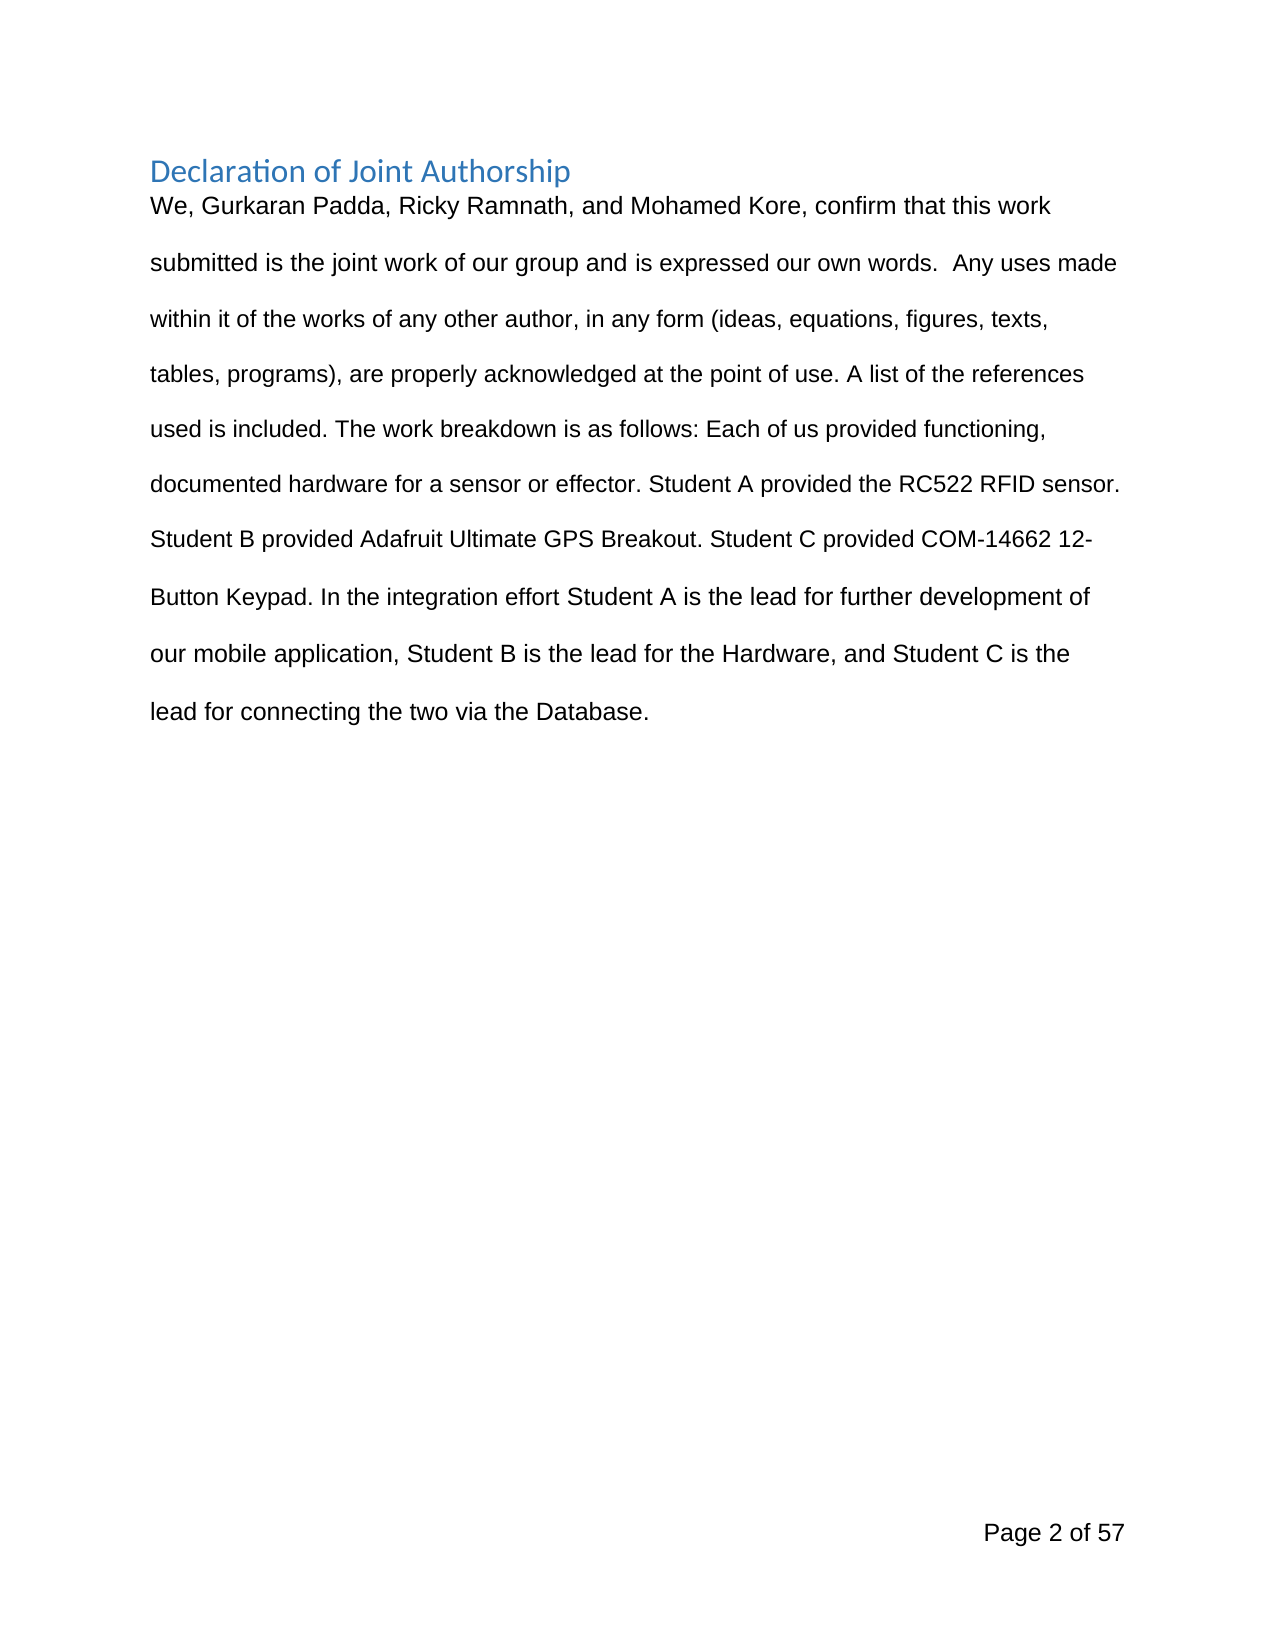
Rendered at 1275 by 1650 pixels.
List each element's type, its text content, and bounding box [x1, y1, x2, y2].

subtitle Declaration of Joint Authorship [150, 150, 1125, 191]
text We, Gurkaran Padda, Ricky Ramnath, and Mohamed Kore, confirm that this work submitted is the joint work of our group and is expressed our own words. Any uses made within it of the works of any other author, in any form (ideas, equations, figures, texts, tables, programs), are properly acknowledged at the point of use. A list of the references used is included. The work breakdown is as follows: Each of us provided functioning, documented hardware for a sensor or effector. Student A provided the RC522 RFID sensor. Student B provided Adafruit Ultimate GPS Breakout. Student C provided COM-14662 12-Button Keypad. In the integration effort Student A is the lead for further development of our mobile application, Student B is the lead for the Hardware, and Student C is the lead for connecting the two via the Database. [150, 191, 1125, 726]
